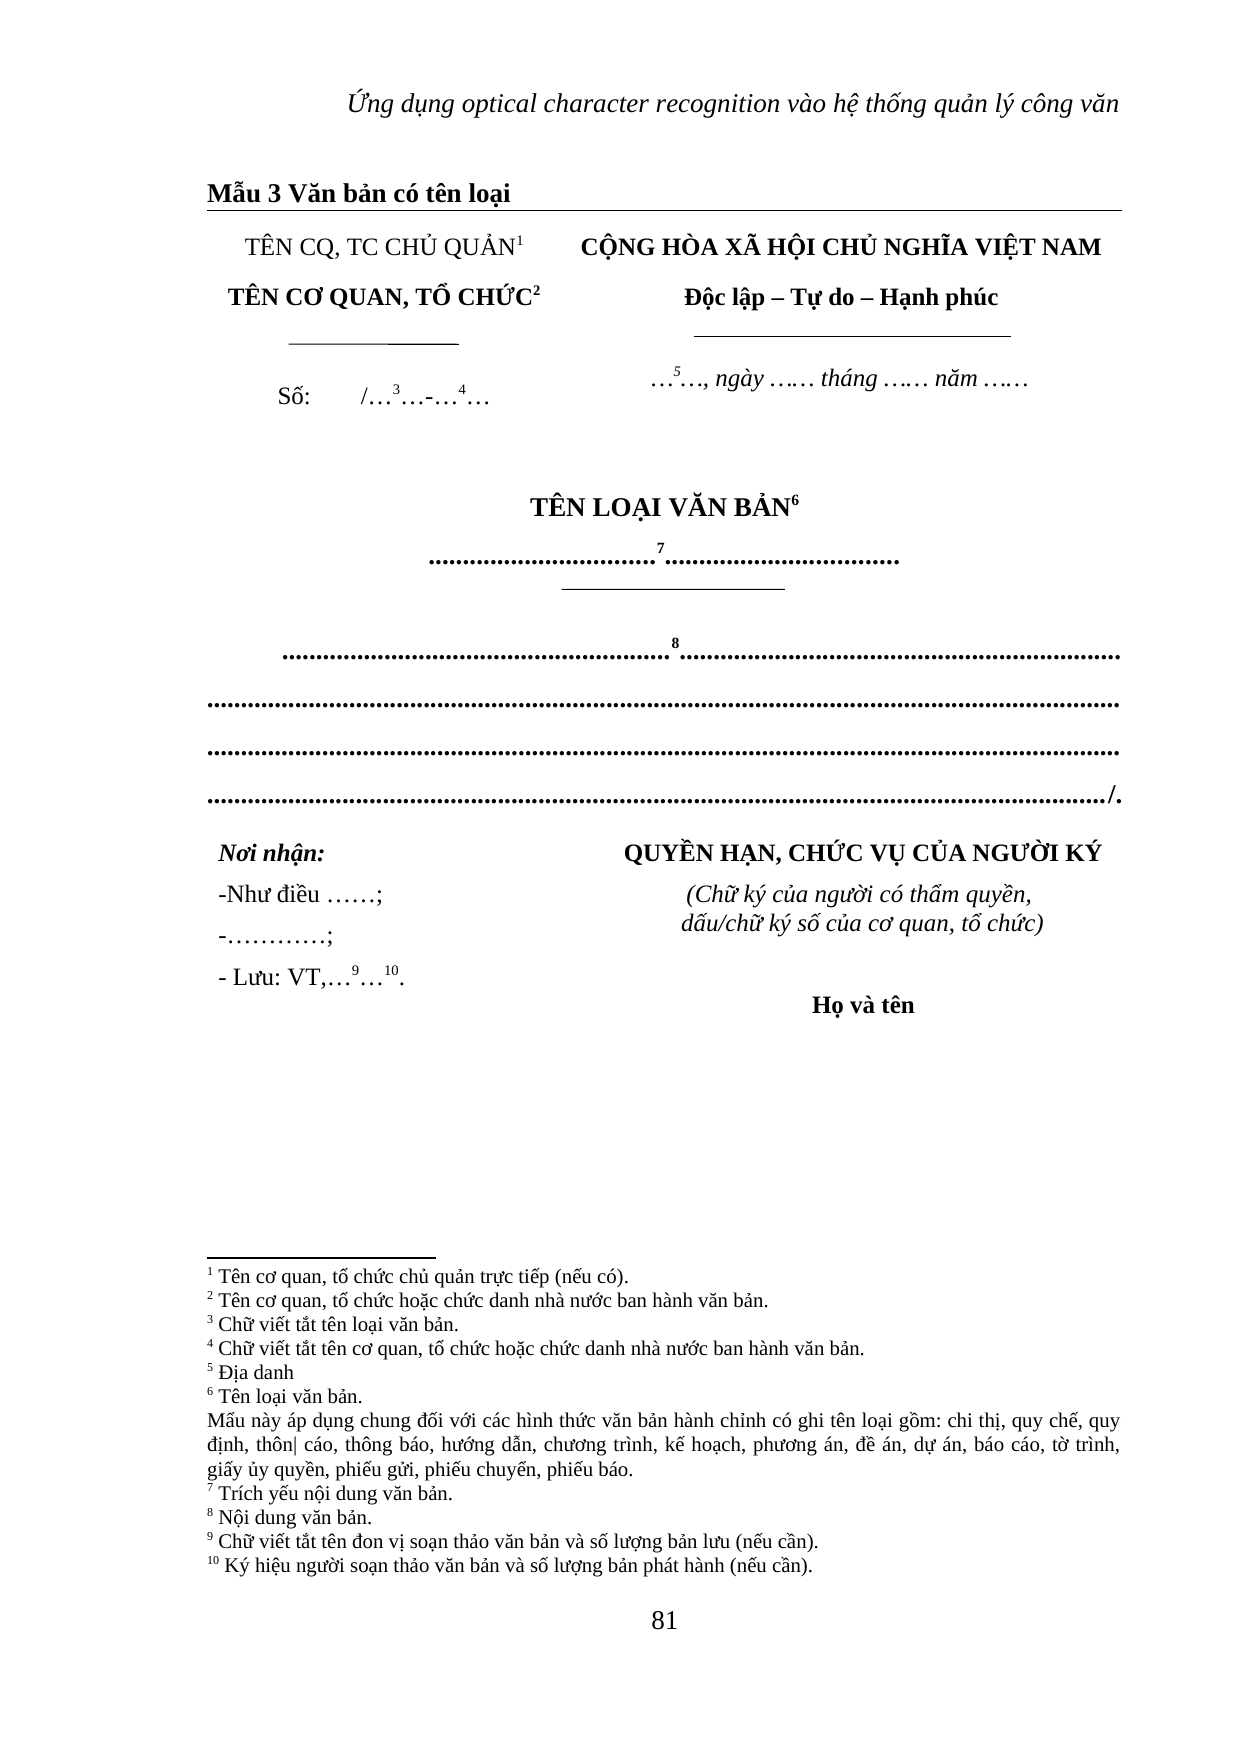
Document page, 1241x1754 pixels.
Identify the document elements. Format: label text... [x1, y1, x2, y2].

table_header CỘNG HÒA XÃ HỘI CHỦ NGHĨA VIỆT NAM Độc lập – Tự do – Hạnh phúc ……, ngày …… tháng …… năm …… [561, 232, 1121, 431]
text /. [207, 778, 1122, 809]
text TÊN LOẠI VĂN BẢN [207, 491, 1122, 522]
table_header TÊN CQ, TC CHỦ QUẢN TÊN CƠ QUAN, TỔ CHỨC Số: /……-…… [207, 232, 561, 431]
table_header QUYỀN HẠN, CHỨC VỤ CỦA NGƯỜI KÝ (Chữ ký của người có thẩm quyền, dấu/chữ ký số của cơ quan, tổ chức) Họ và tên [605, 826, 1121, 1019]
text Mẫu Văn bản có tên loại [207, 177, 1122, 210]
table_header Nơi nhận: -Như điều ……; -…………; - Lưu: VT,……. [207, 826, 605, 1019]
